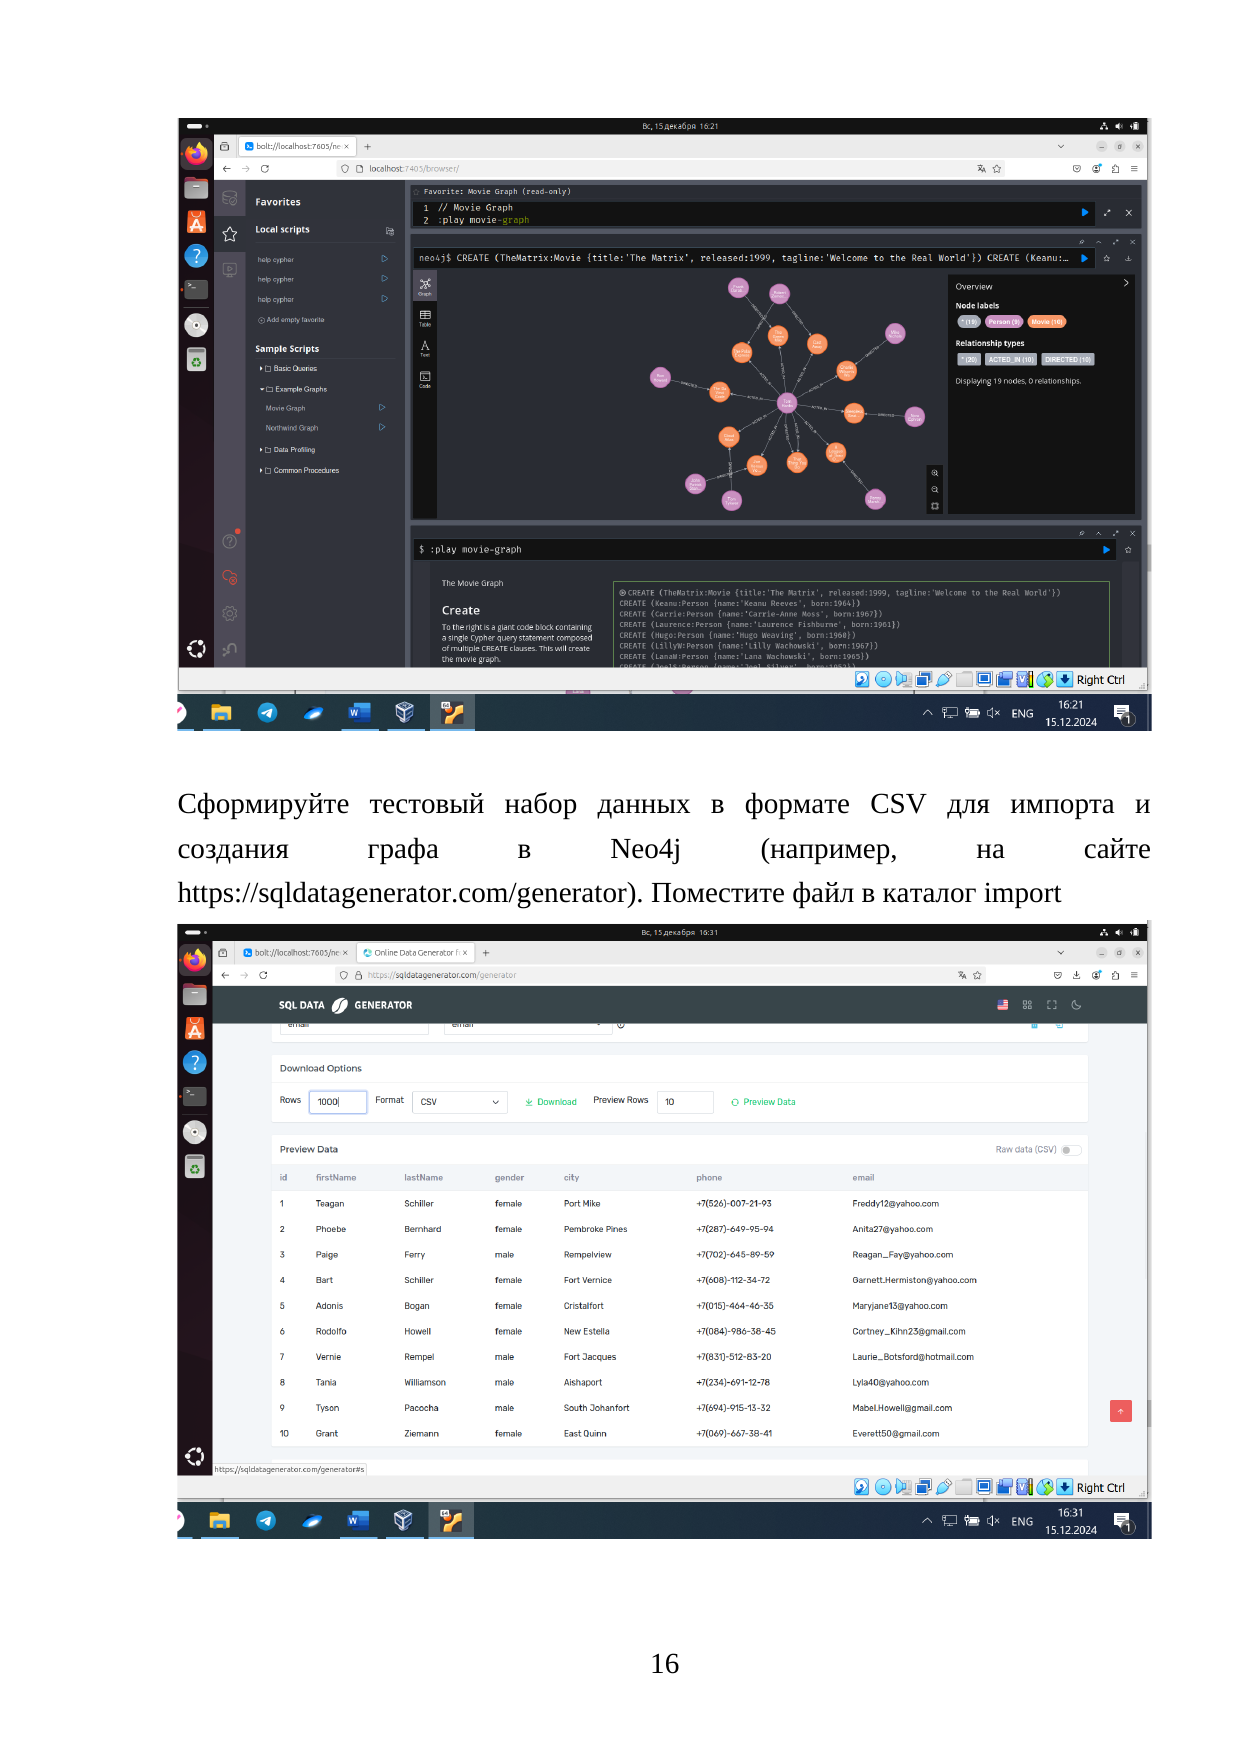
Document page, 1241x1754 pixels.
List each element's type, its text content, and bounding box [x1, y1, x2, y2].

picture [177, 920, 1152, 1539]
text Сформируйте тестовый набор данных в формате CSV для импорта и создания графа в Neo4j (например, на сайте https://sqldatagenerator.com/generator). Поместите файл в каталог import [177, 786, 1152, 909]
picture [177, 118, 1152, 731]
